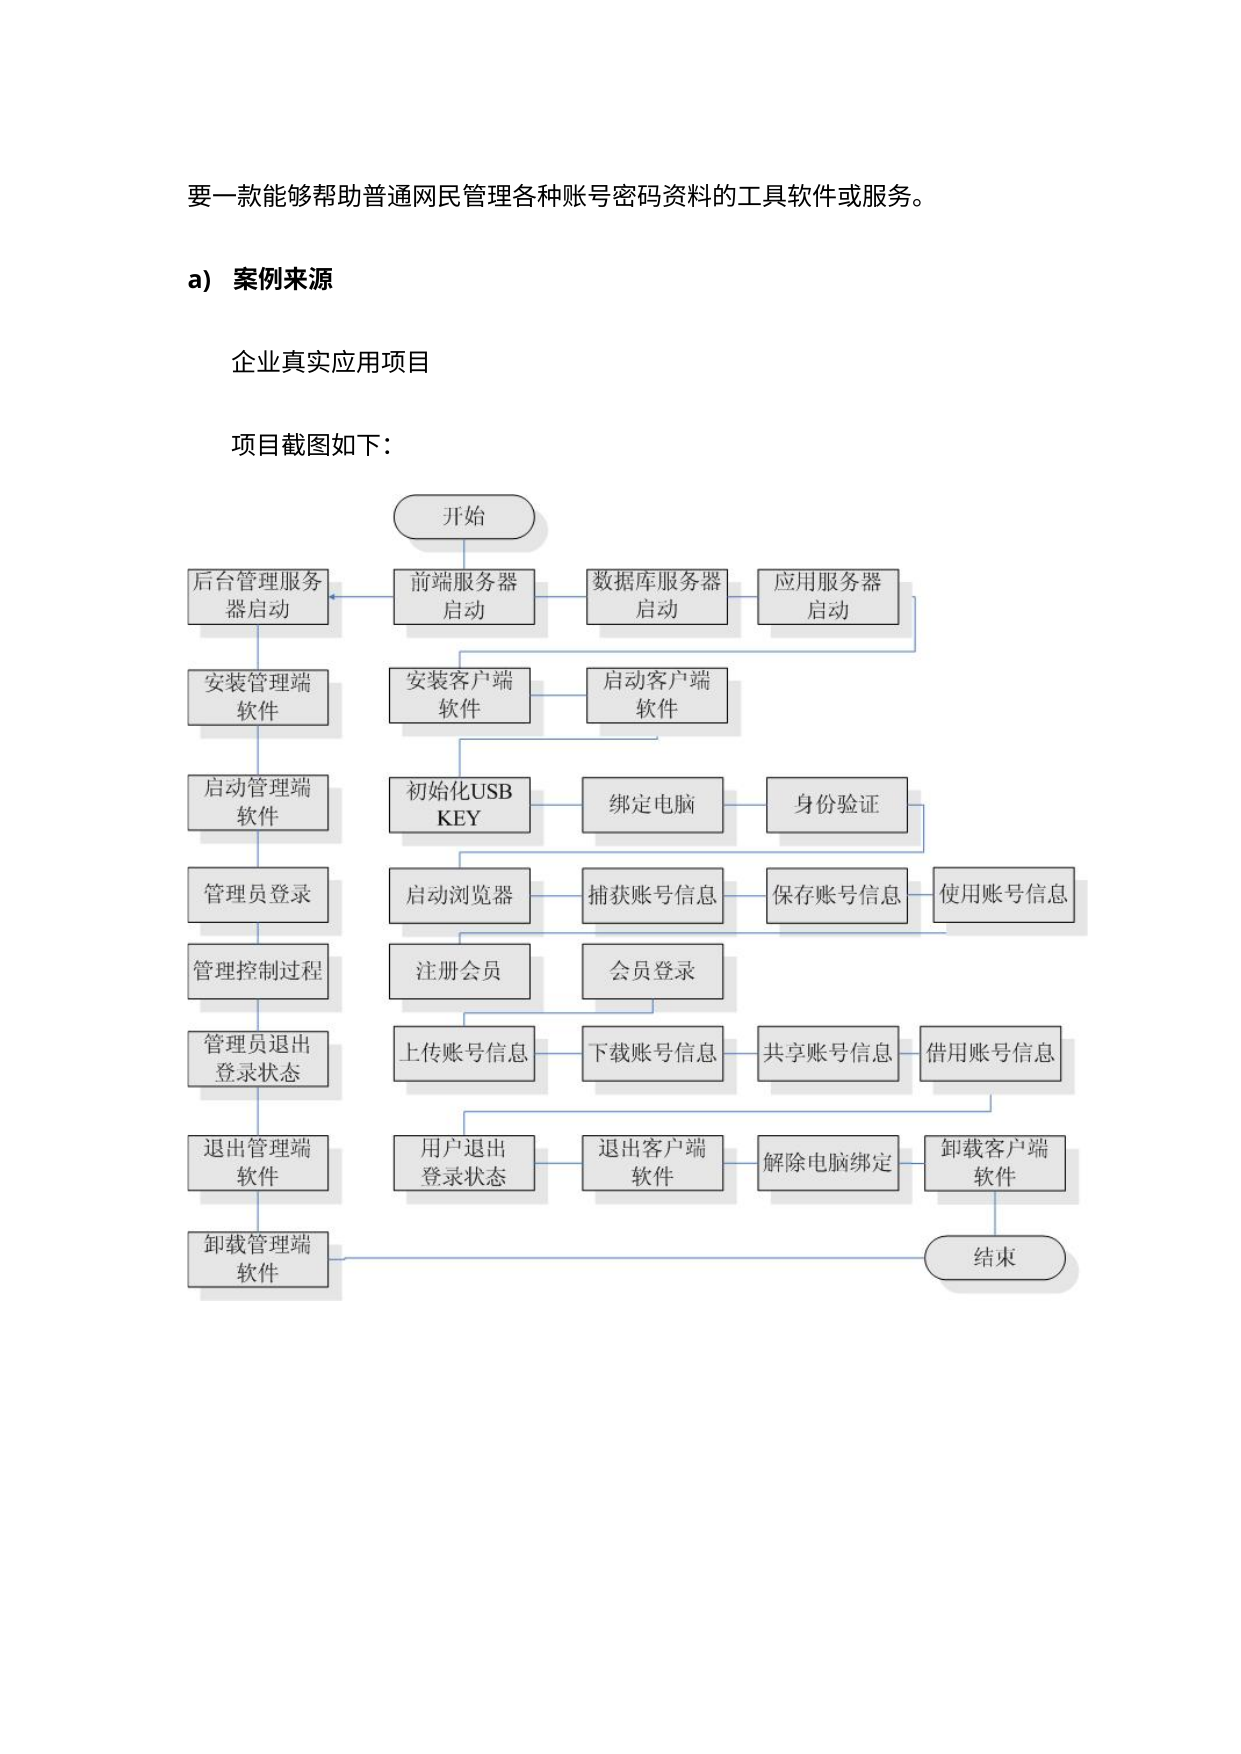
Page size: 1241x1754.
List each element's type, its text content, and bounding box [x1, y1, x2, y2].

text 企业真实应用项目 [187, 328, 1053, 393]
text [187, 162, 1053, 227]
text 项目截图如下： [187, 411, 1053, 476]
picture [187, 494, 1088, 1301]
list 案例来源 [187, 245, 1053, 310]
